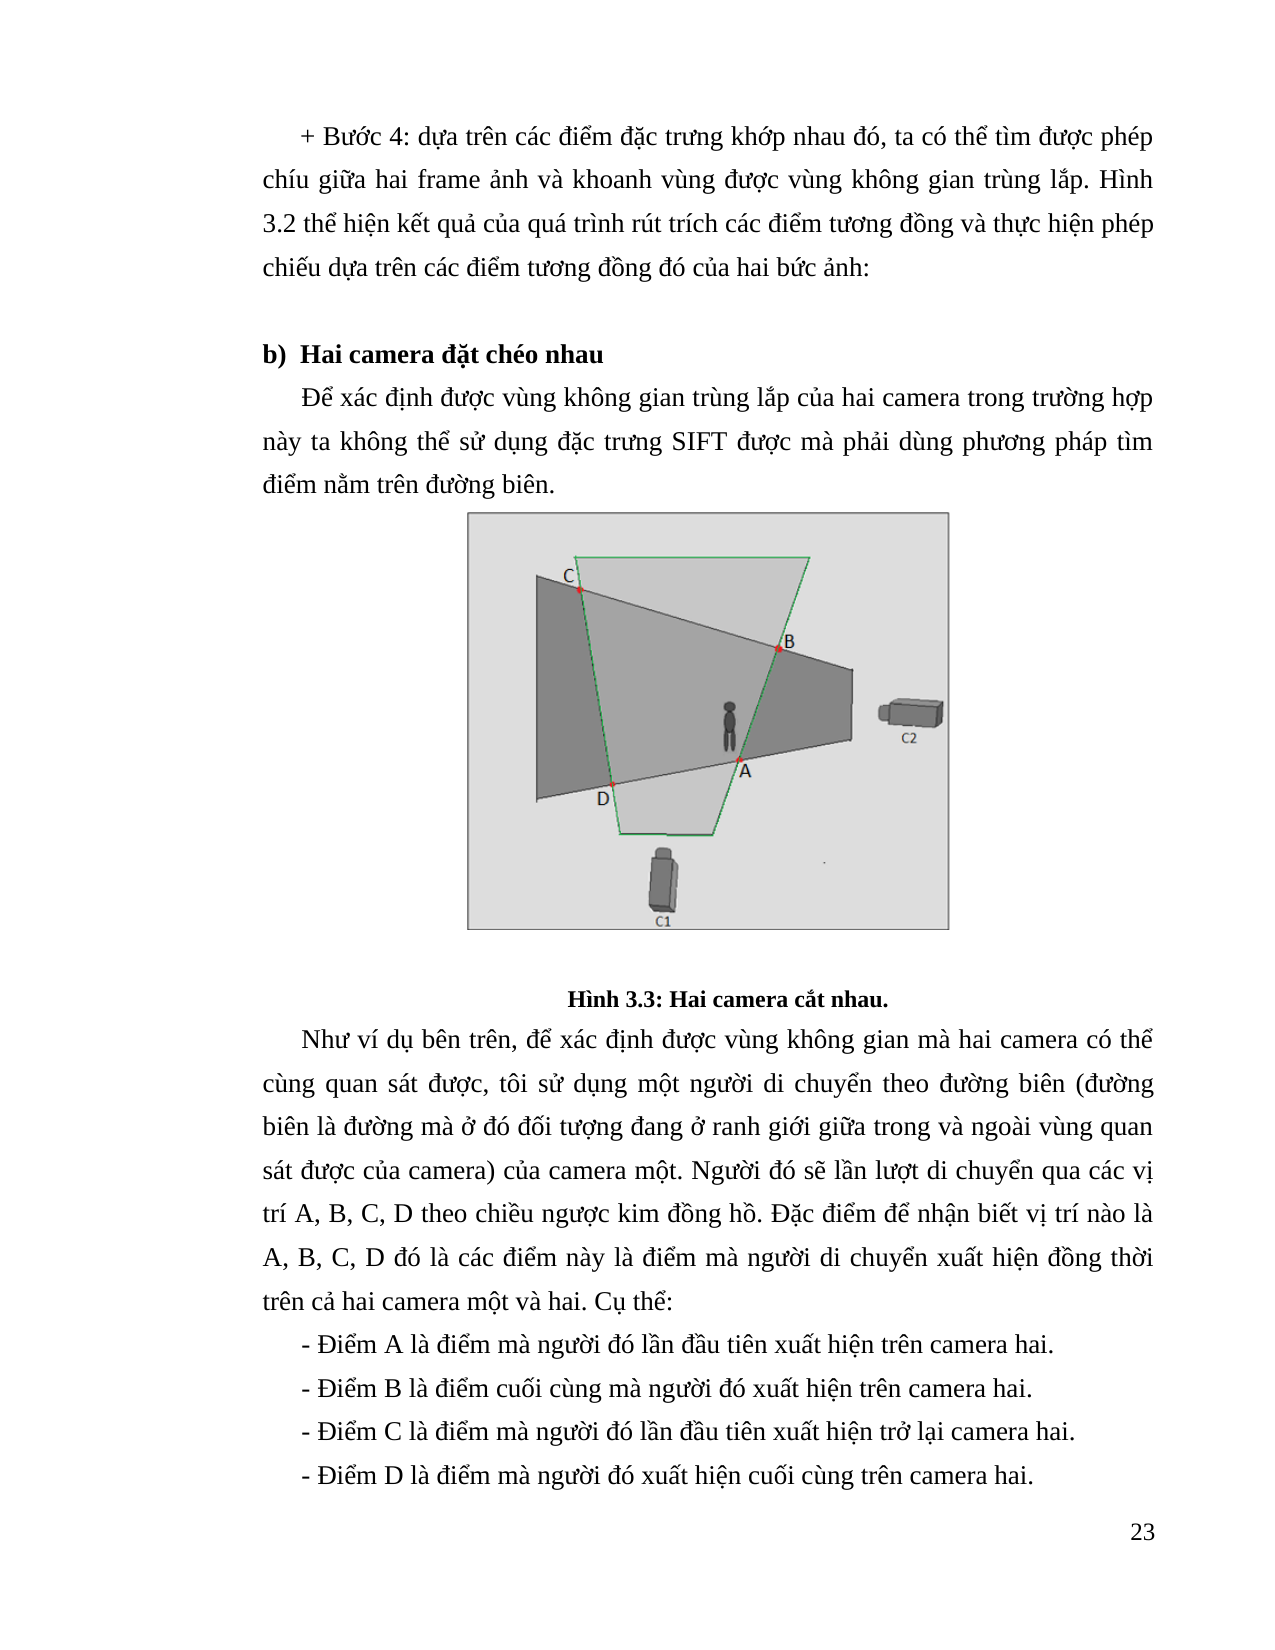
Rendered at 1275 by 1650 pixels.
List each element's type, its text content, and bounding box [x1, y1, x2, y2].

list Như ví dụ bên trên, để xác định được vùng không gian mà hai camera có thể cùng quan sát được, tôi sử dụng một người di chuyển theo đường biên (đường biên là đường mà ở đó đối tượng đang ở ranh giới giữa trong và ngoài vùng quan sát được của camera) của camera một. Người đó sẽ lần lượt di chuyển qua các vị trí A, B, C, D theo chiều ngược kim đồng hồ. Đặc điểm để nhận biết vị trí nào là A, B, C, D đó là các điểm này là điểm mà người di chuyển xuất hiện đồng thời trên cả hai camera một và hai. Cụ thể: [262, 1023, 1155, 1316]
list + Bước 4: dựa trên các điểm đặc trưng khớp nhau đó, ta có thể tìm được phép chíu giữa hai frame ảnh và khoanh vùng được vùng không gian trùng lắp. Hình 3.2 thể hiện kết quả của quá trình rút trích các điểm tương đồng và thực hiện phép chiếu dựa trên các điểm tương đồng đó của hai bức ảnh: [262, 120, 1155, 282]
list - Điểm D là điểm mà người đó xuất hiện cuối cùng trên camera hai. [262, 1459, 1155, 1490]
list - Điểm A là điểm mà người đó lần đầu tiên xuất hiện trên camera hai. [262, 1328, 1155, 1359]
list Hai camera đặt chéo nhau [262, 338, 1155, 369]
list Để xác định được vùng không gian trùng lắp của hai camera trong trường hợp này ta không thể sử dụng đặc trưng SIFT được mà phải dùng phương pháp tìm điểm nằm trên đường biên. [262, 381, 1155, 499]
list - Điểm C là điểm mà người đó lần đầu tiên xuất hiện trở lại camera hai. [262, 1415, 1155, 1446]
picture [466, 511, 951, 930]
list - Điểm B là điểm cuối cùng mà người đó xuất hiện trên camera hai. [262, 1372, 1155, 1403]
list Hình 3.3: Hai camera cắt nhau. [262, 985, 1155, 1012]
